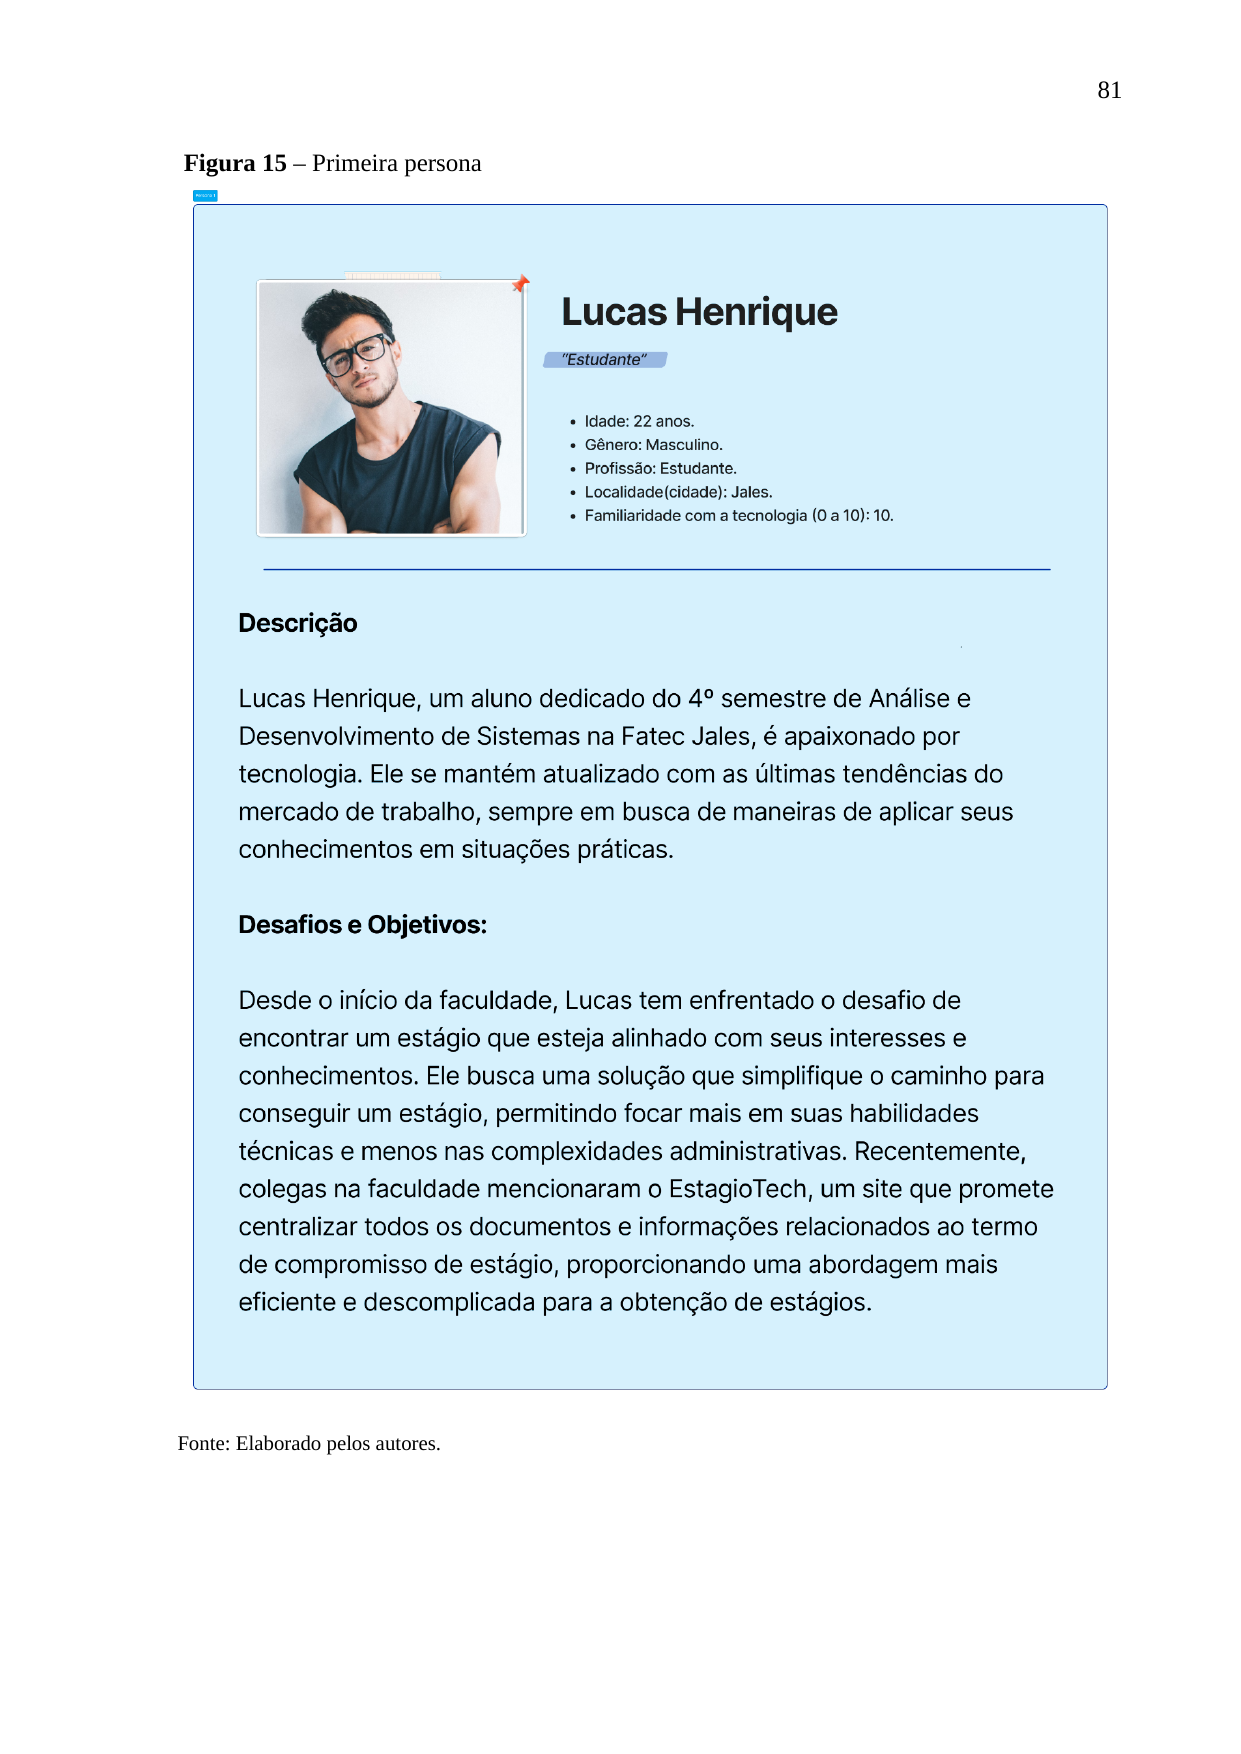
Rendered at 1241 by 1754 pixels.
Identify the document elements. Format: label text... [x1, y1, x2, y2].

text Fonte: Elaborado pelos autores. [177, 1405, 1122, 1455]
picture [177, 188, 1123, 1405]
text Figura 15 – Primeira persona [177, 148, 1122, 176]
